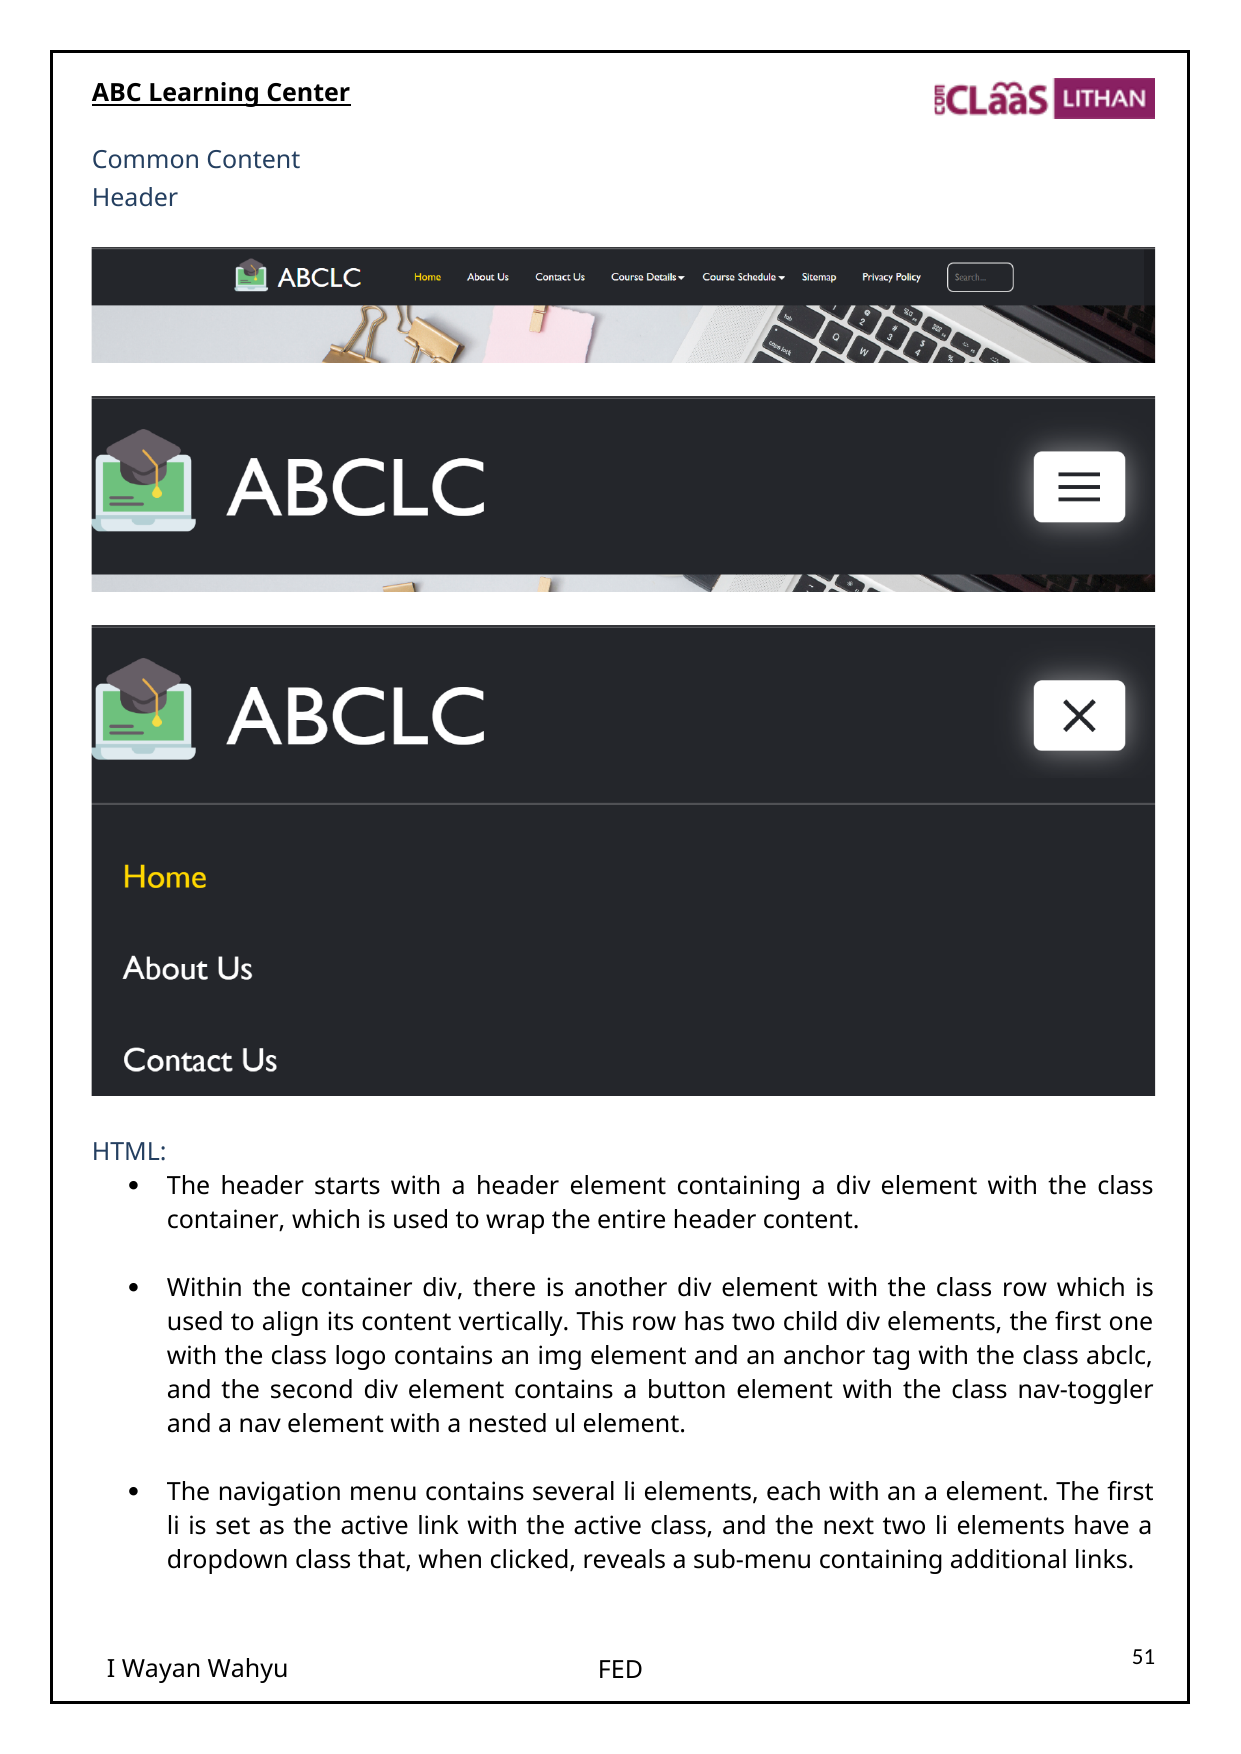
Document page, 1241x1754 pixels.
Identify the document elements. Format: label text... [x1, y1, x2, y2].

subtitle HTML: [92, 1133, 1155, 1167]
picture [91, 396, 1156, 592]
picture [91, 625, 1156, 1096]
subtitle Common Content [92, 141, 1155, 175]
list The navigation menu contains several li elements, each with an a element. The first li is set as the active link with the active class, and the next two li elements have a dropdown class that, when clicked, reveals a sub-menu containing additional links. [129, 1474, 1155, 1576]
picture [91, 247, 1156, 363]
list The header starts with a header element containing a div element with the class container, which is used to wrap the entire header content. [129, 1167, 1155, 1236]
picture [934, 78, 1155, 119]
list Within the container div, there is another div element with the class row which is used to align its content vertically. This row has two child div elements, the first one with the class logo contains an img element and an anchor tag with the class abclc, and the second div element contains a button element with the class nav-toggler and a nav element with a nested ul element. [129, 1269, 1155, 1440]
subtitle Header [92, 179, 1155, 213]
